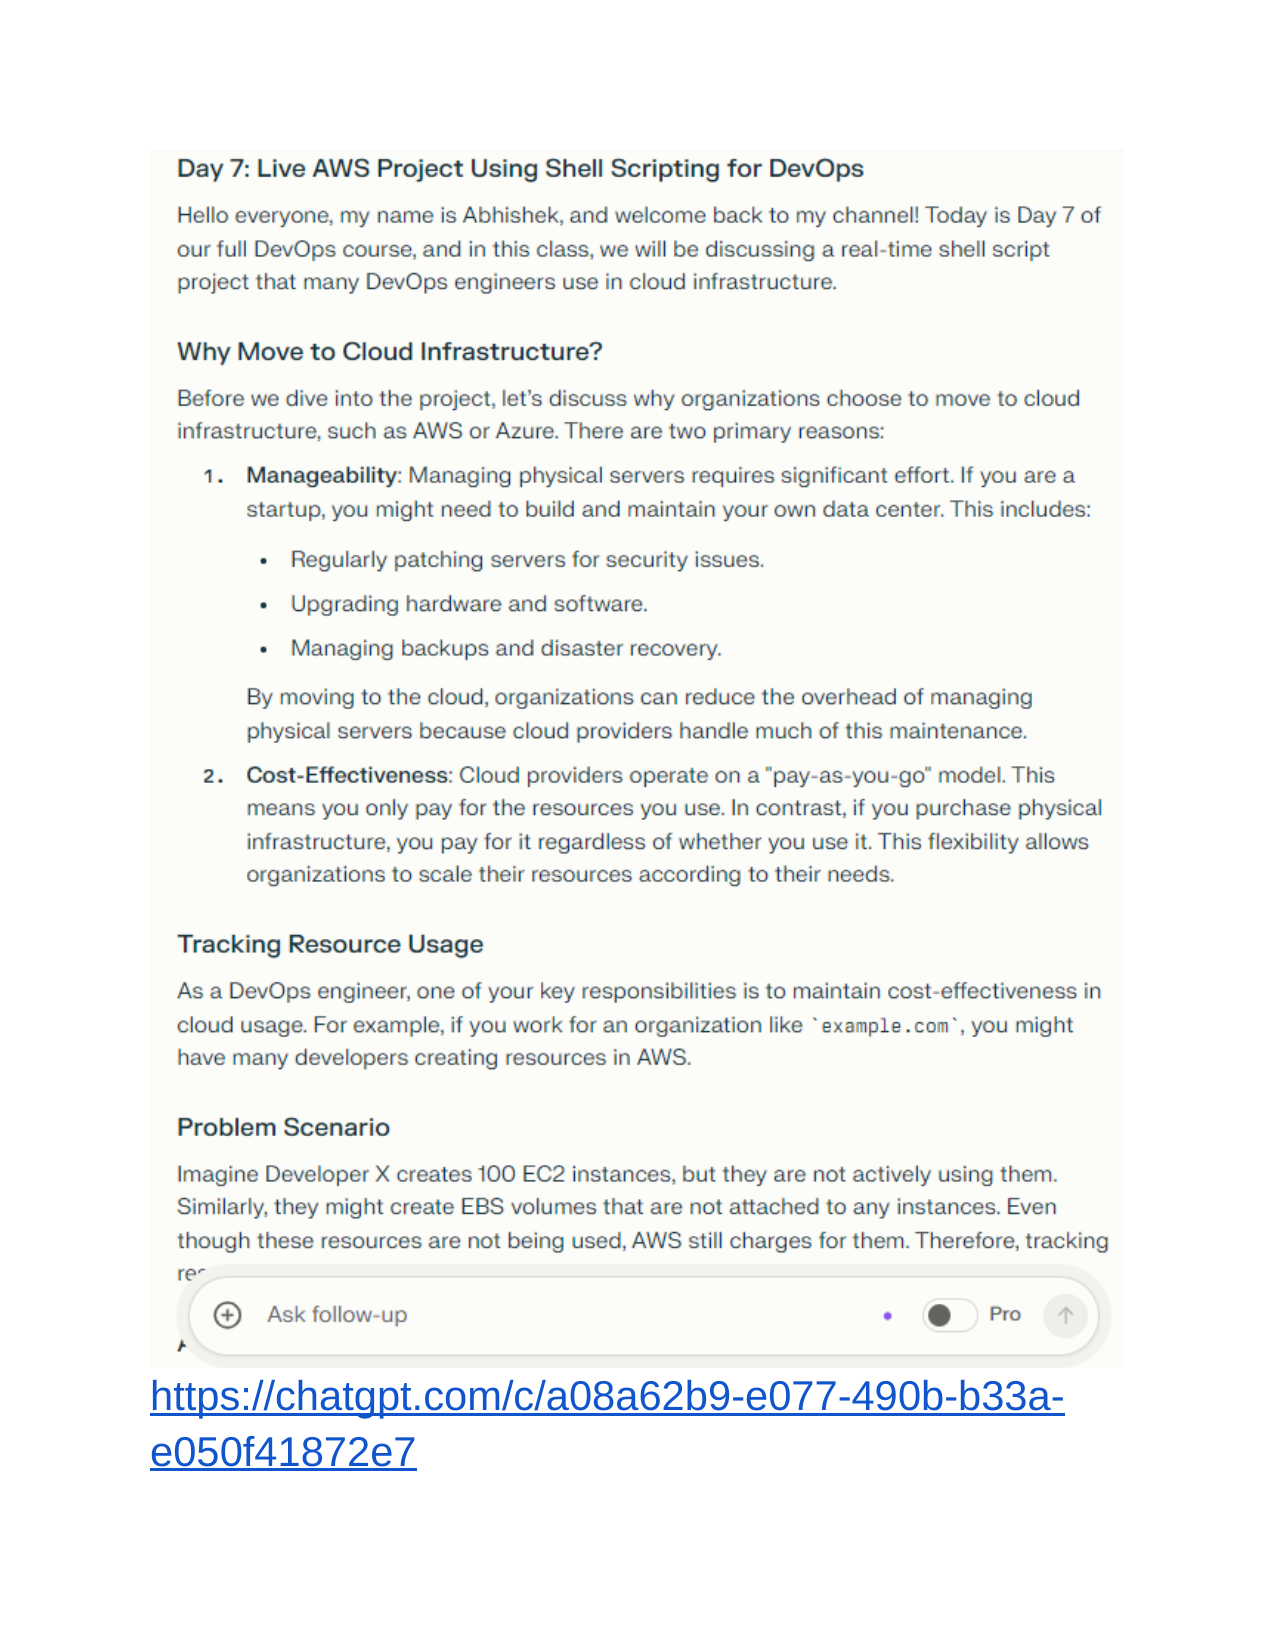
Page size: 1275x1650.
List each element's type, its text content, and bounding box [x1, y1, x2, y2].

picture [150, 150, 1125, 1368]
text https://chatgpt.com/c/a08a62b9-e077-490b-b33a-e050f41872e7 [150, 1372, 1125, 1475]
